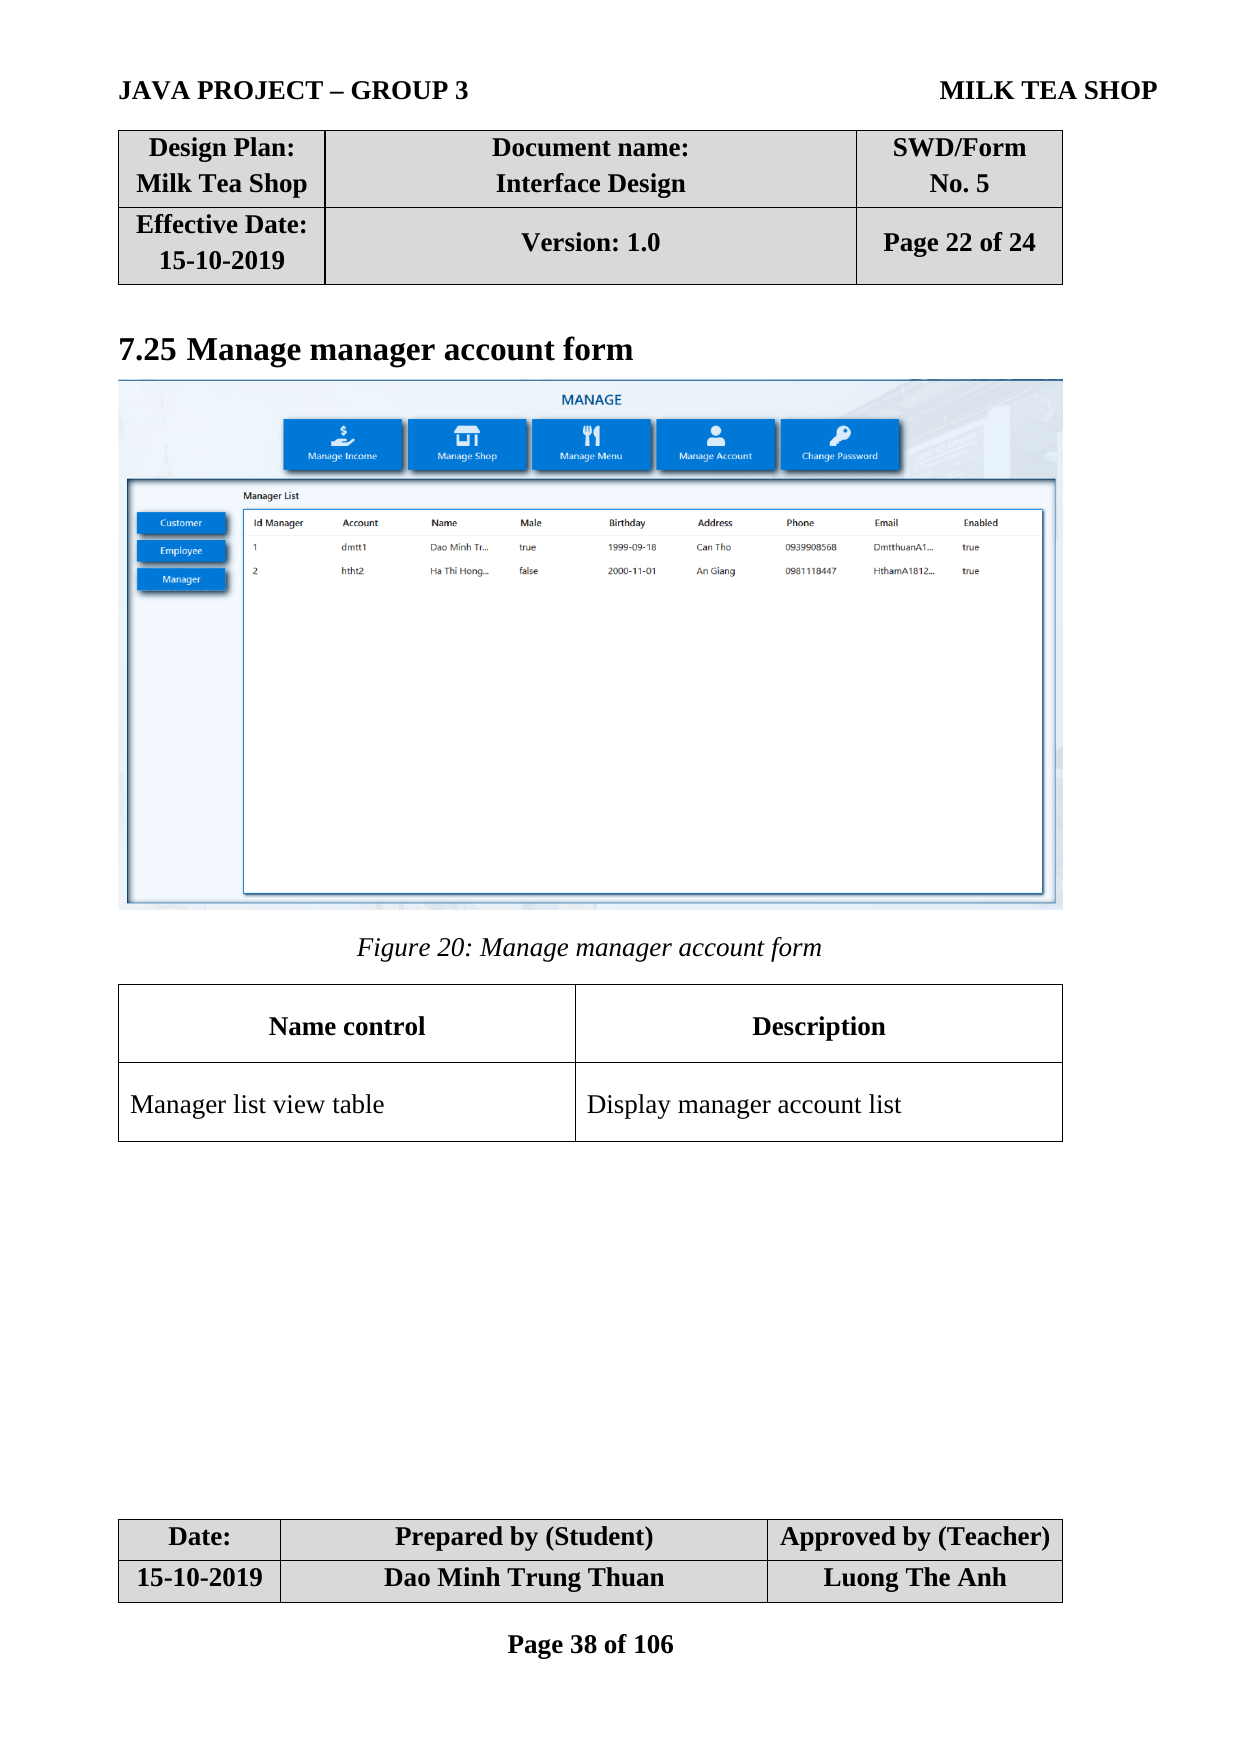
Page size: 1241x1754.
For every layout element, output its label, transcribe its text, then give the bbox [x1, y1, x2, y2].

table_cell Display manager account list [576, 1063, 1062, 1141]
picture [118, 379, 1063, 910]
table_cell Manager list view table [119, 1063, 575, 1141]
subtitle Manage manager account form [118, 329, 1063, 367]
text Figure : Manage manager account form [118, 931, 1063, 962]
table_header Description [576, 985, 1062, 1062]
table_header Name control [119, 985, 575, 1062]
